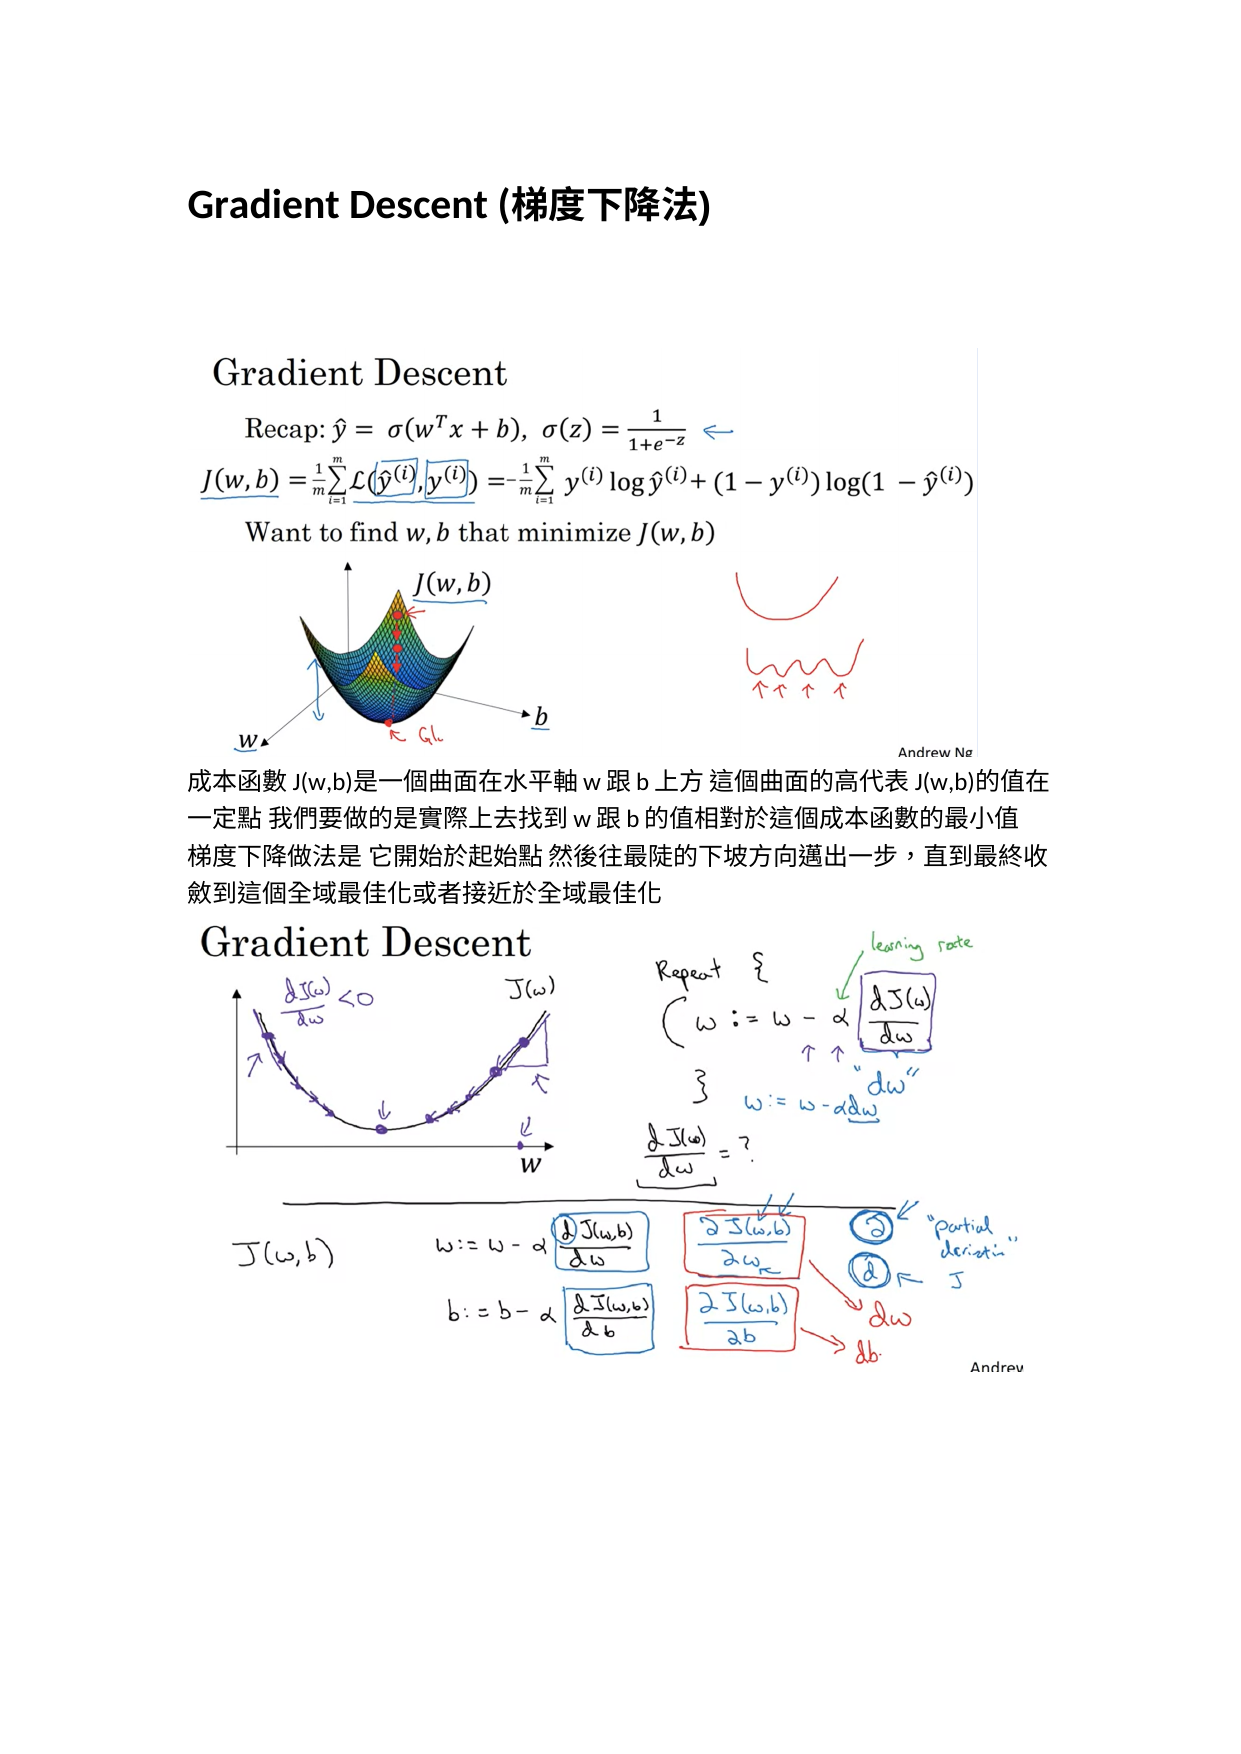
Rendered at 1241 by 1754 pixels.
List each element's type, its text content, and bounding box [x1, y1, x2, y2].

text 成本函數J(w,b)是一個曲面在水平軸w跟b上方 這個曲面的高代表J(w,b)的值在一定點 我們要做的是實際上去找到w跟b的值相對於這個成本函數的最小值 [187, 761, 1053, 836]
picture [187, 348, 978, 757]
picture [187, 910, 1024, 1372]
text 梯度下降做法是 它開始於起始點 然後往最陡的下坡方向邁出一步，直到最終收斂到這個全域最佳化或者接近於全域最佳化 [187, 836, 1053, 911]
subtitle Gradient Descent (梯度下降法) [187, 164, 1053, 239]
